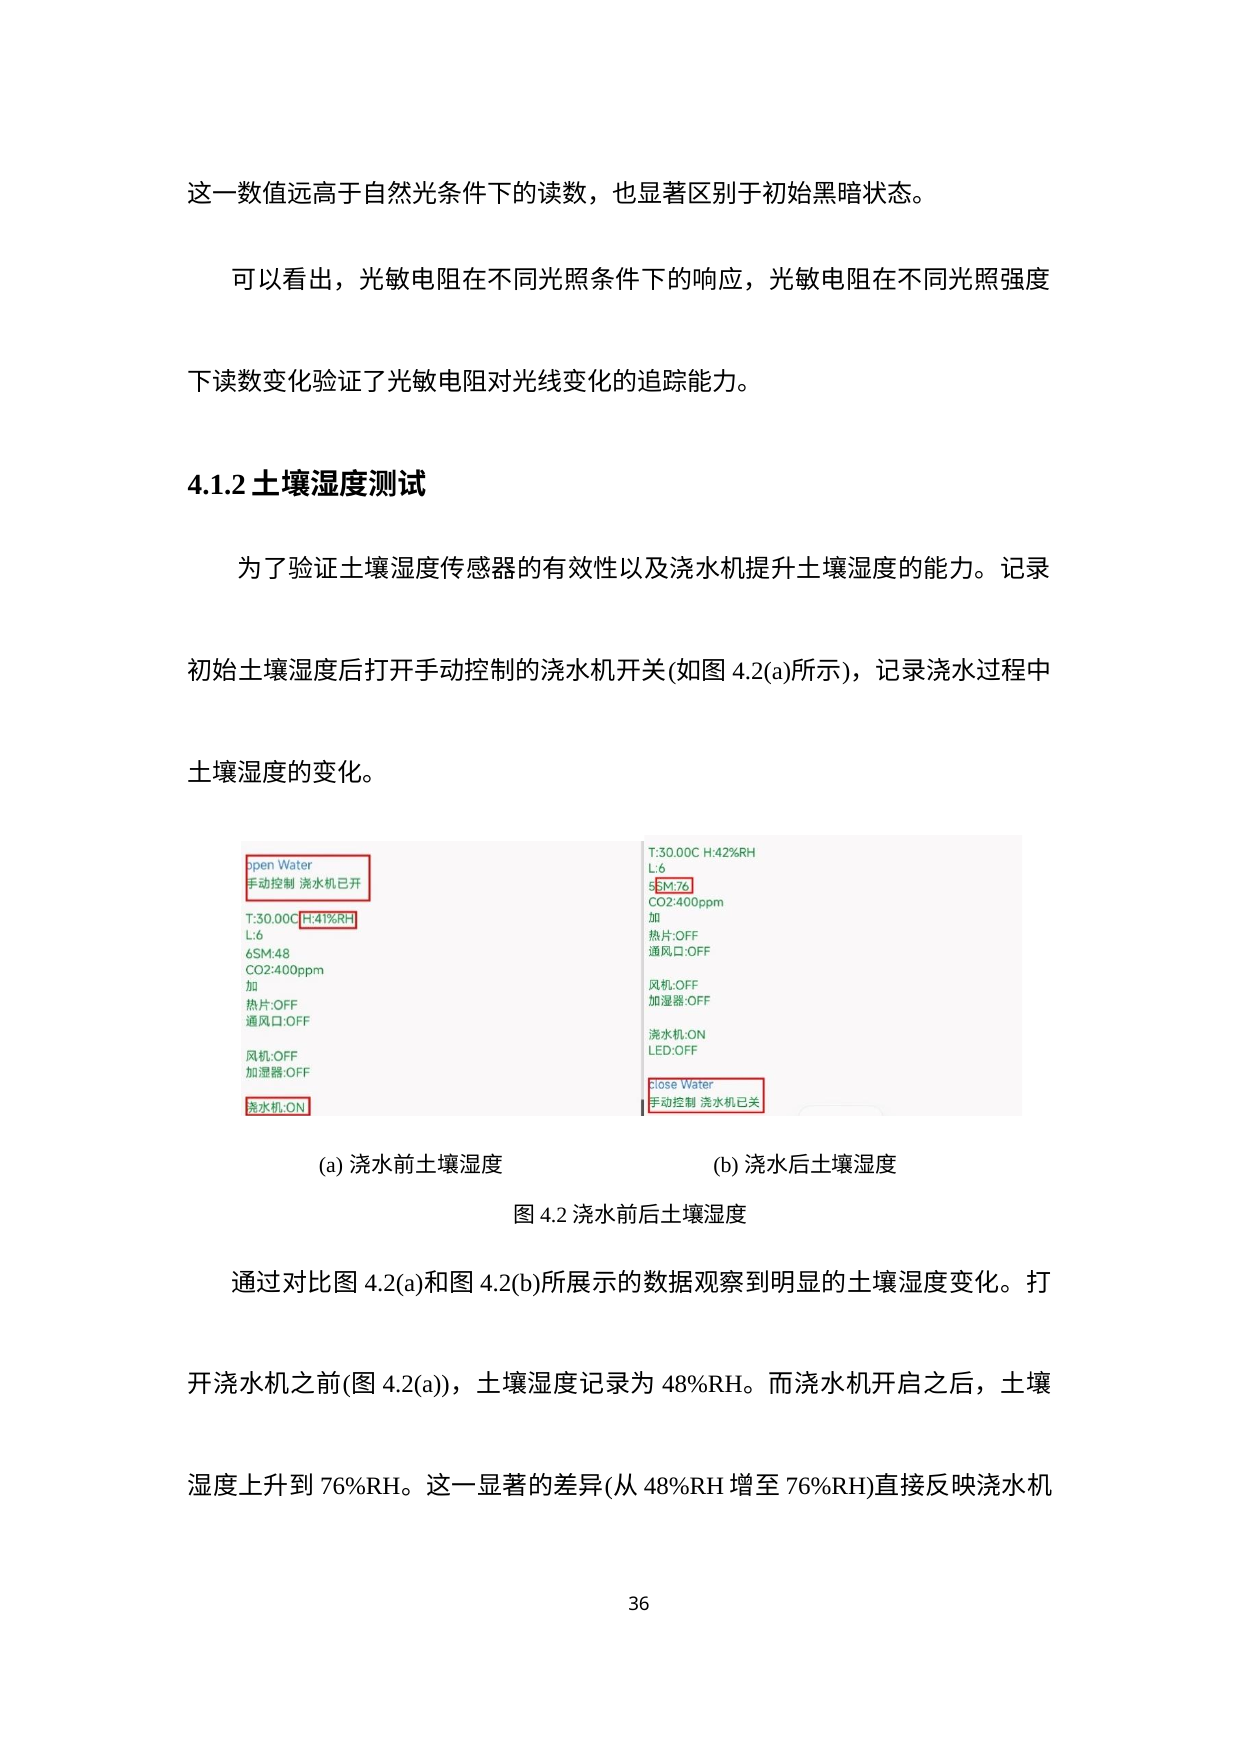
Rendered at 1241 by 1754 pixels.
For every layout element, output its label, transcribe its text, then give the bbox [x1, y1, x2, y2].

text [187, 1246, 1053, 1518]
text 图4.2 浇水前后土壤湿度 [187, 1196, 1053, 1230]
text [187, 157, 1053, 225]
text 可以看出，光敏电阻在不同光照条件下的响应，光敏电阻在不同光照强度下读数变化验证了光敏电阻对光线变化的追踪能力。 [187, 243, 1053, 413]
text (a) 浇水前土壤湿度 (b) 浇水后土壤湿度 [187, 1145, 1053, 1179]
picture [241, 835, 1023, 1116]
text 4.1.2土壤湿度测试 [187, 448, 1053, 516]
text 为了验证土壤湿度传感器的有效性以及浇水机提升土壤湿度的能力。记录初始土壤湿度后打开手动控制的浇水机开关(如图4.2(a)所示)，记录浇水过程中土壤湿度的变化。 [187, 533, 1053, 805]
